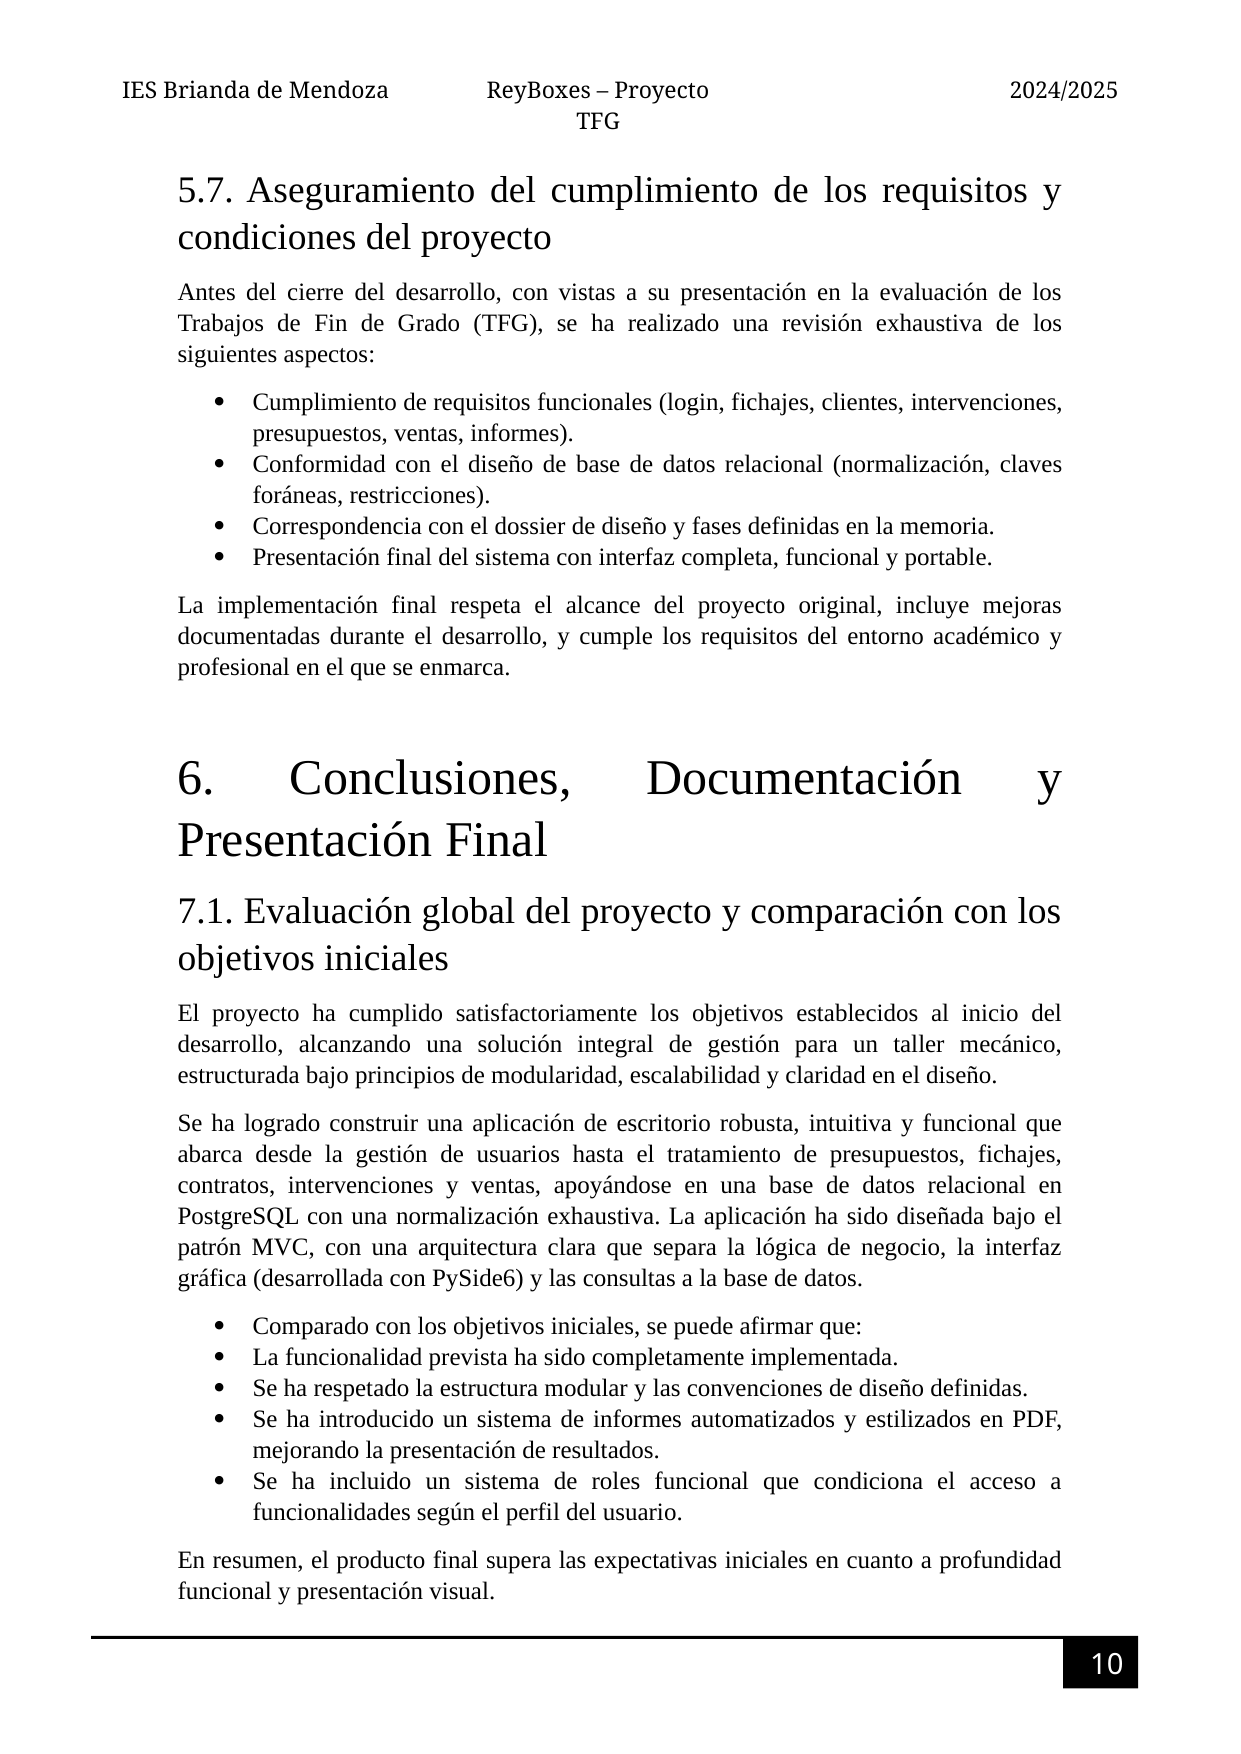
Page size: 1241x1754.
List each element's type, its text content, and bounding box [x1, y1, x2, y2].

list Correspondencia con el dossier de diseño y fases definidas en la memoria. [215, 511, 1063, 540]
text 6. Conclusiones, Documentación y Presentación Final [177, 747, 1063, 867]
text Antes del cierre del desarrollo, con vistas a su presentación en la evaluación de los Trabajos de Fin de Grado (TFG), se ha realizado una revisión exhaustiva de los siguientes aspectos: [177, 277, 1063, 368]
list Se ha incluido un sistema de roles funcional que condiciona el acceso a funcionalidades según el perfil del usuario. [215, 1466, 1063, 1526]
list Se ha introducido un sistema de informes automatizados y estilizados en PDF, mejorando la presentación de resultados. [215, 1404, 1063, 1464]
list Presentación final del sistema con interfaz completa, funcional y portable. [215, 542, 1063, 571]
text En resumen, el producto final supera las expectativas iniciales en cuanto a profundidad funcional y presentación visual. [177, 1545, 1063, 1604]
list Cumplimiento de requisitos funcionales (login, fichajes, clientes, intervenciones, presupuestos, ventas, informes). [215, 387, 1063, 447]
list Conformidad con el diseño de base de datos relacional (normalización, claves foráneas, restricciones). [215, 449, 1063, 509]
text La implementación final respeta el alcance del proyecto original, incluye mejoras documentadas durante el desarrollo, y cumple los requisitos del entorno académico y profesional en el que se enmarca. [177, 590, 1063, 681]
text 5.7. Aseguramiento del cumplimiento de los requisitos y condiciones del proyecto [177, 167, 1063, 257]
text Se ha logrado construir una aplicación de escritorio robusta, intuitiva y funcional que abarca desde la gestión de usuarios hasta el tratamiento de presupuestos, fichajes, contratos, intervenciones y ventas, apoyándose en una base de datos relacional en PostgreSQL con una normalización exhaustiva. La aplicación ha sido diseñada bajo el patrón MVC, con una arquitectura clara que separa la lógica de negocio, la interfaz gráfica (desarrollada con PySide6) y las consultas a la base de datos. [177, 1108, 1063, 1292]
list Se ha respetado la estructura modular y las convenciones de diseño definidas. [215, 1373, 1063, 1402]
list Comparado con los objetivos iniciales, se puede afirmar que: [215, 1311, 1063, 1339]
text El proyecto ha cumplido satisfactoriamente los objetivos establecidos al inicio del desarrollo, alcanzando una solución integral de gestión para un taller mecánico, estructurada bajo principios de modularidad, escalabilidad y claridad en el diseño. [177, 998, 1063, 1089]
text 7.1. Evaluación global del proyecto y comparación con los objetivos iniciales [177, 888, 1063, 978]
list La funcionalidad prevista ha sido completamente implementada. [215, 1342, 1063, 1371]
